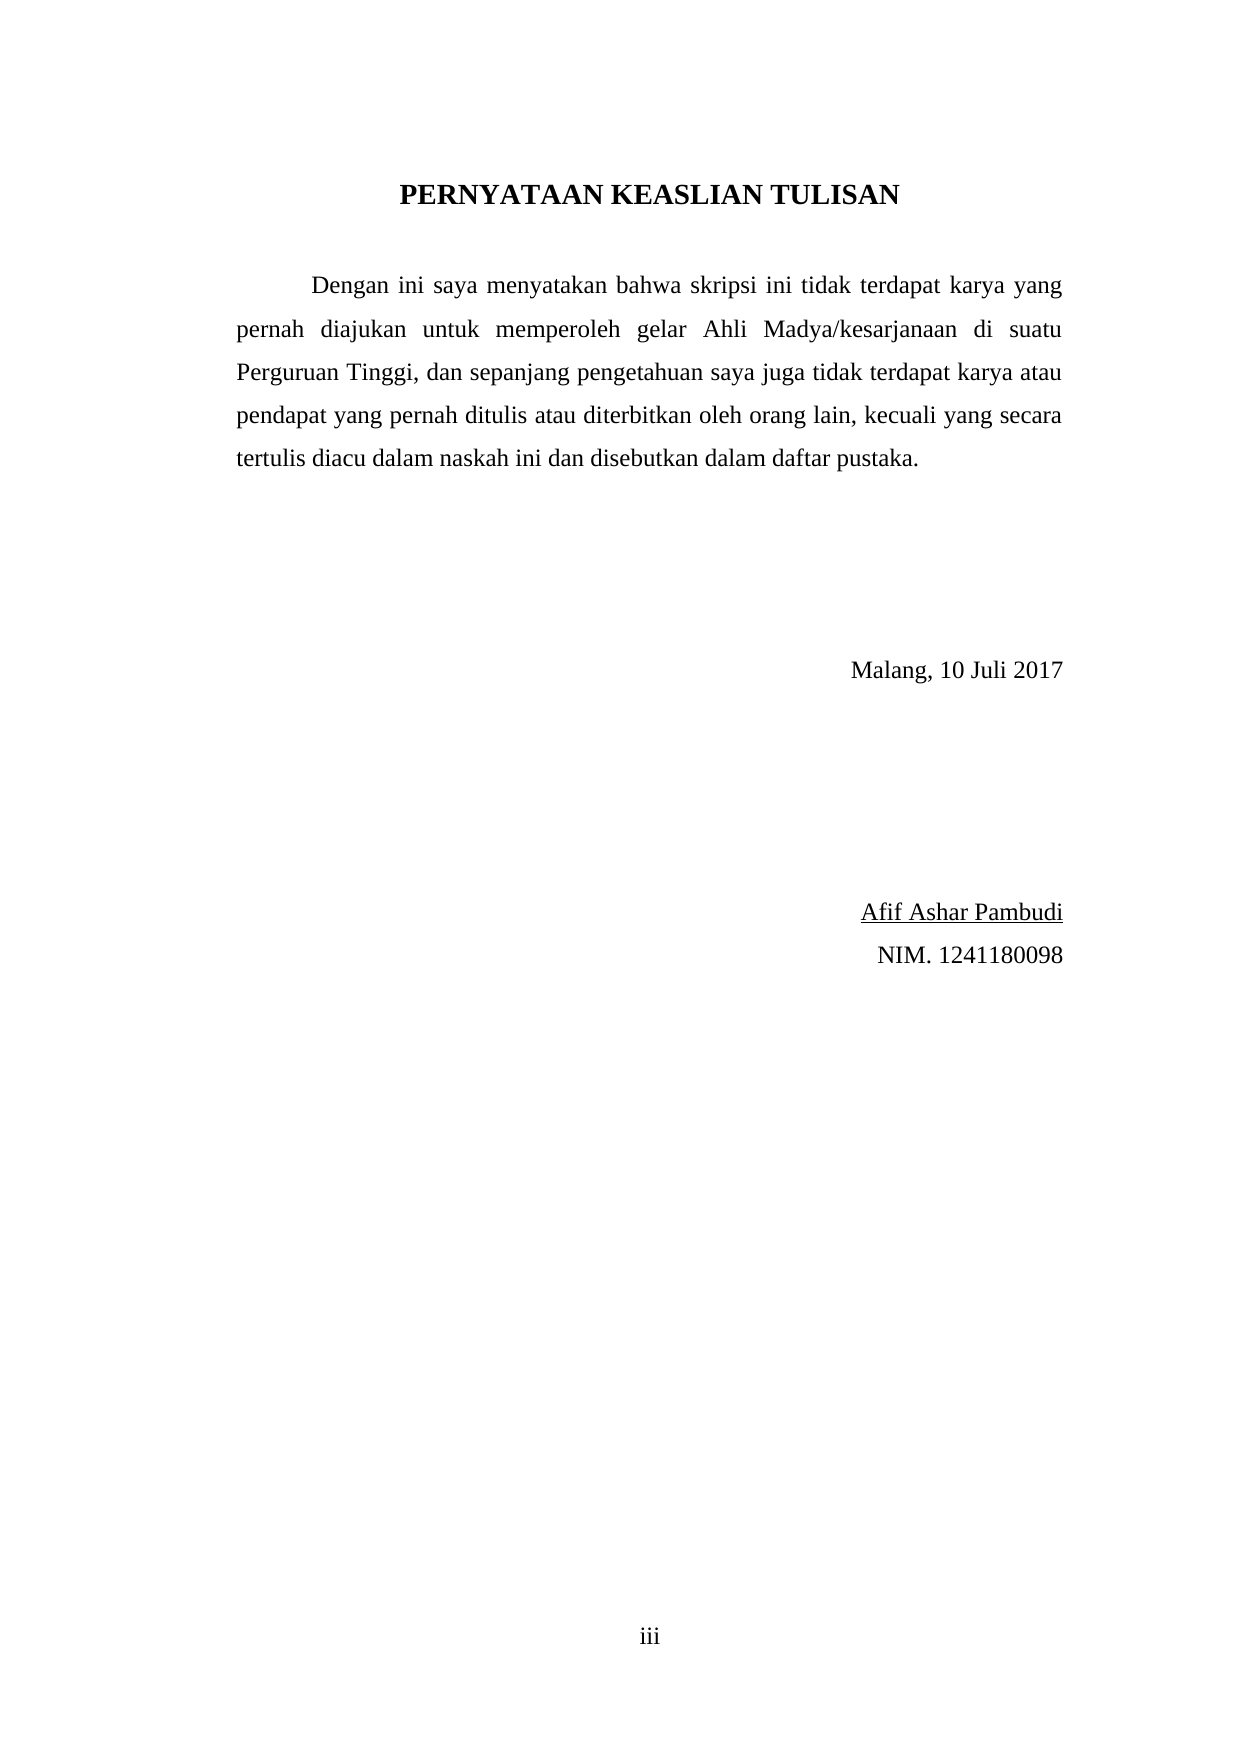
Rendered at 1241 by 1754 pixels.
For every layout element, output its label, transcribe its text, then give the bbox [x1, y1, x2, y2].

text NIM. 1241180098 [236, 940, 1063, 968]
text Dengan ini saya menyatakan bahwa skripsi ini tidak terdapat karya yang pernah diajukan untuk memperoleh gelar Ahli Madya/kesarjanaan di suatu Perguruan Tinggi, dan sepanjang pengetahuan saya juga tidak terdapat karya atau pendapat yang pernah ditulis atau diterbitkan oleh orang lain, kecuali yang secara tertulis diacu dalam naskah ini dan disebutkan dalam daftar pustaka. [236, 271, 1063, 472]
subtitle PERNYATAAN KEASLIAN TULISAN [236, 177, 1063, 211]
text Malang, 10 Juli 2017 [236, 655, 1063, 683]
text Afif Ashar Pambudi [236, 897, 1063, 925]
